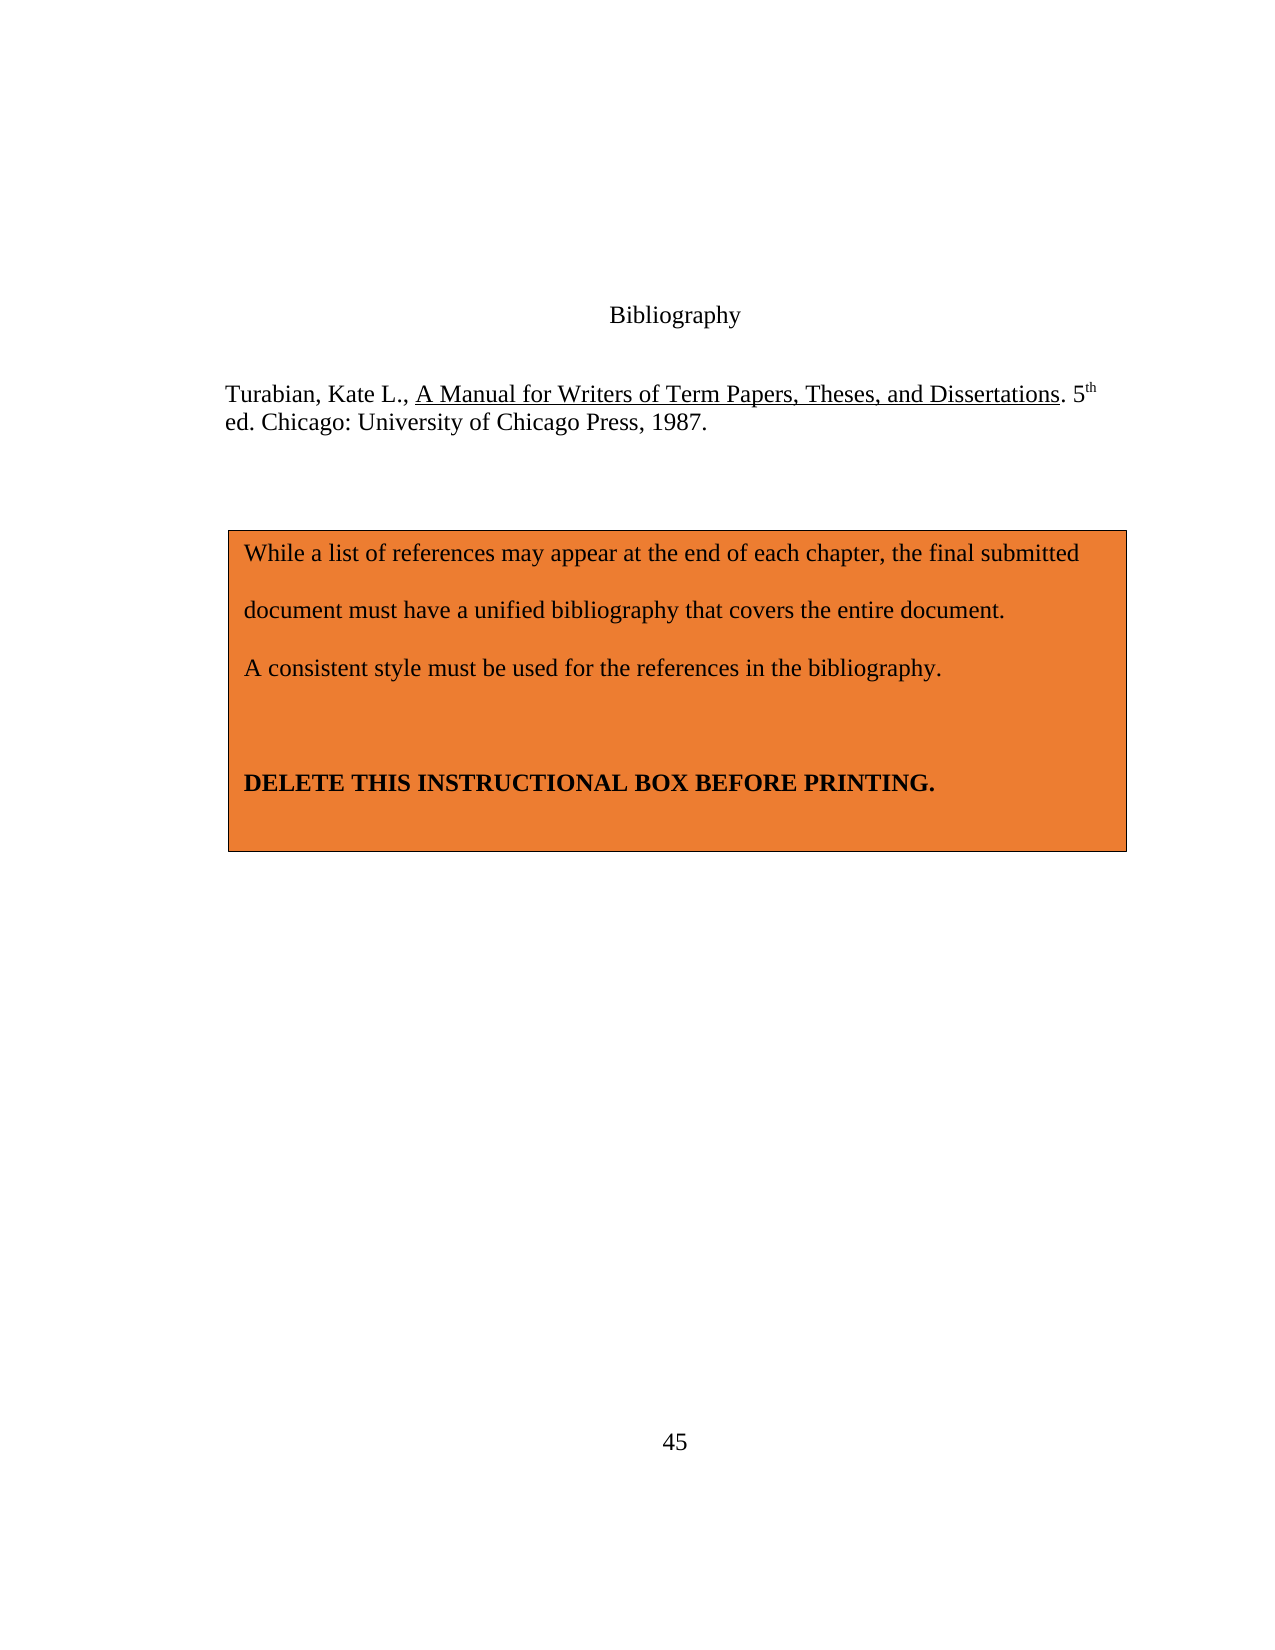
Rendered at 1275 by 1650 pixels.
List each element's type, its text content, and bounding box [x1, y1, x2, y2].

subtitle Bibliography [225, 300, 1125, 329]
text Turabian, Kate L., A Manual for Writers of Term Papers, Theses, and Dissertations. 5th ed. Chicago: University of Chicago Press, 1987. [225, 379, 1125, 436]
